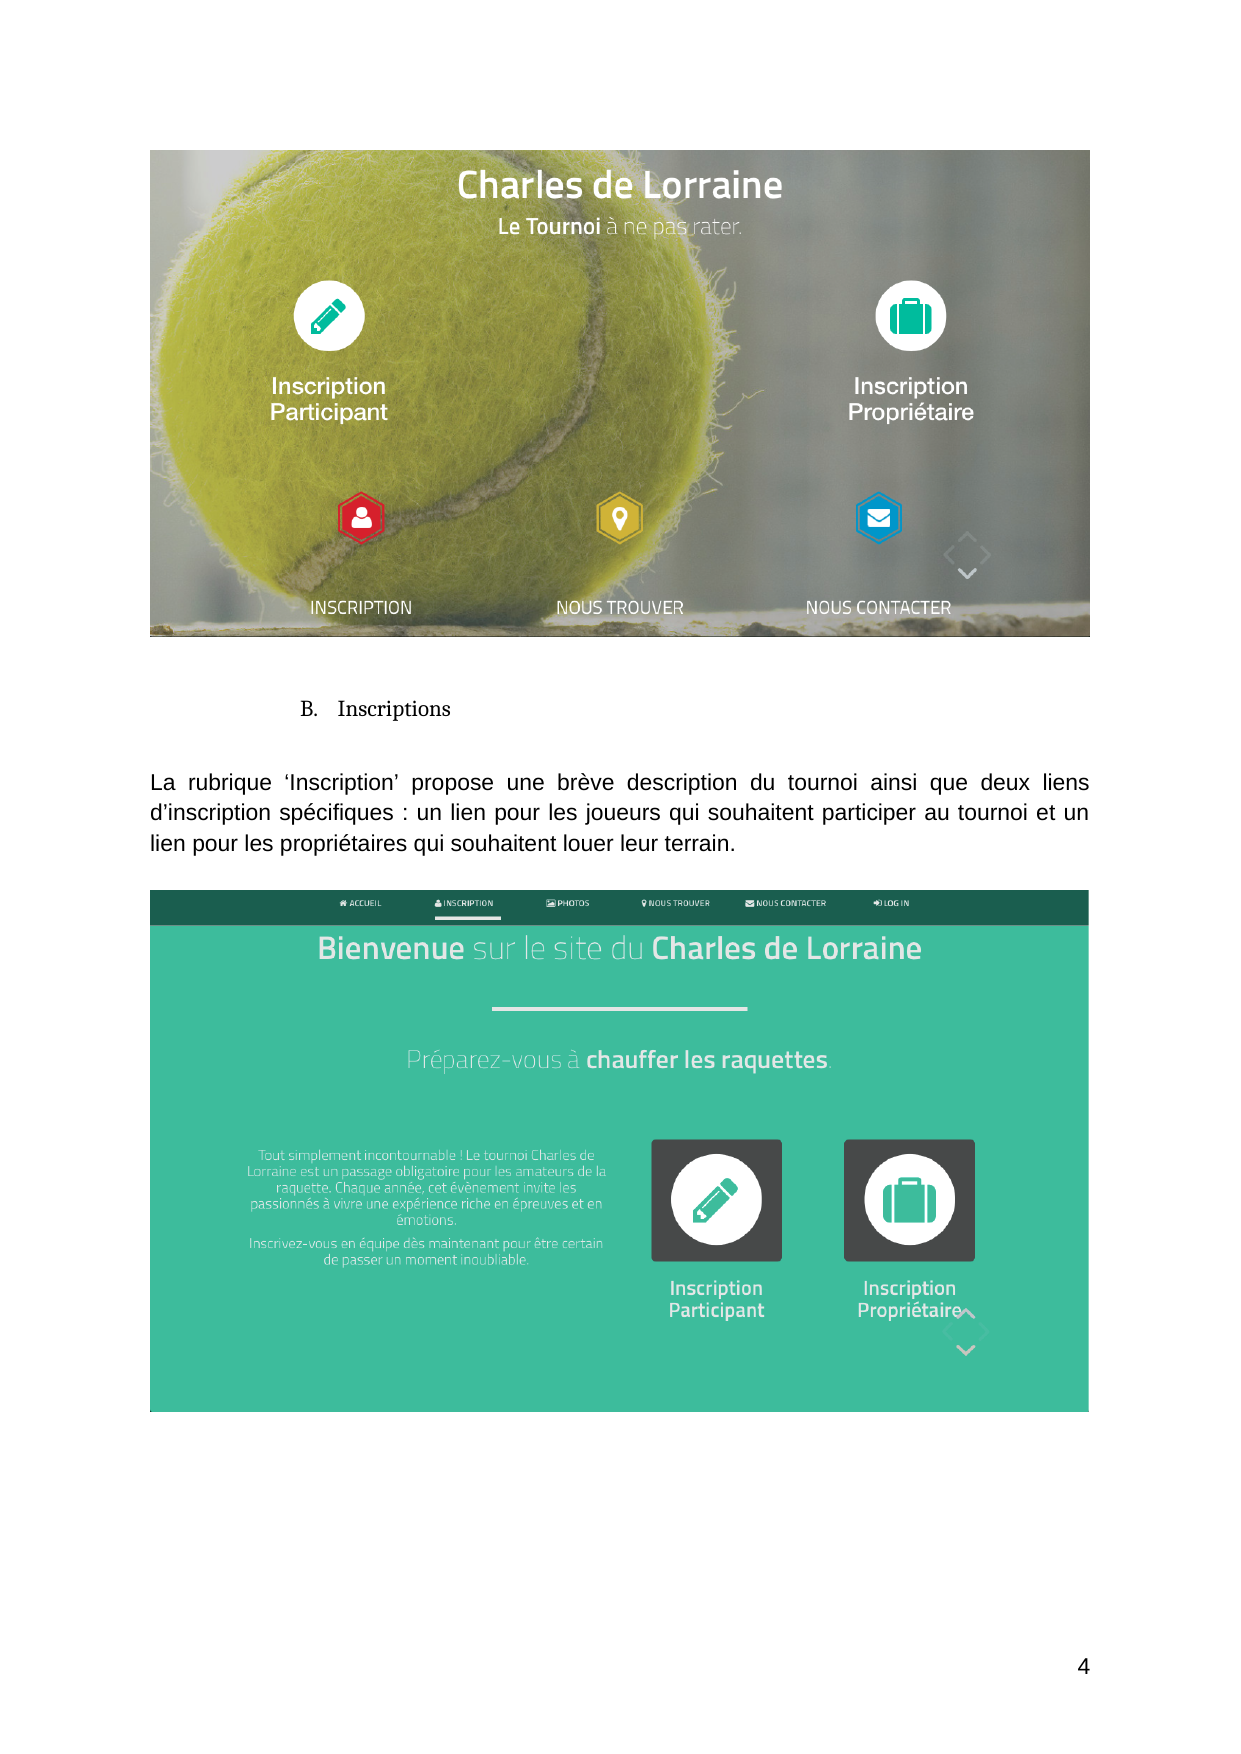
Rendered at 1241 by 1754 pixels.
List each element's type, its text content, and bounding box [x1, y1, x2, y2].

picture [150, 150, 1090, 637]
picture [150, 890, 1089, 1412]
text La rubrique ‘Inscription’ propose une brève description du tournoi ainsi que deux liens d’inscription spécifiques : un lien pour les joueurs qui souhaitent participer au tournoi et un lien pour les propriétaires qui souhaitent louer leur terrain. [150, 769, 1090, 856]
subtitle Inscriptions [300, 696, 1090, 722]
